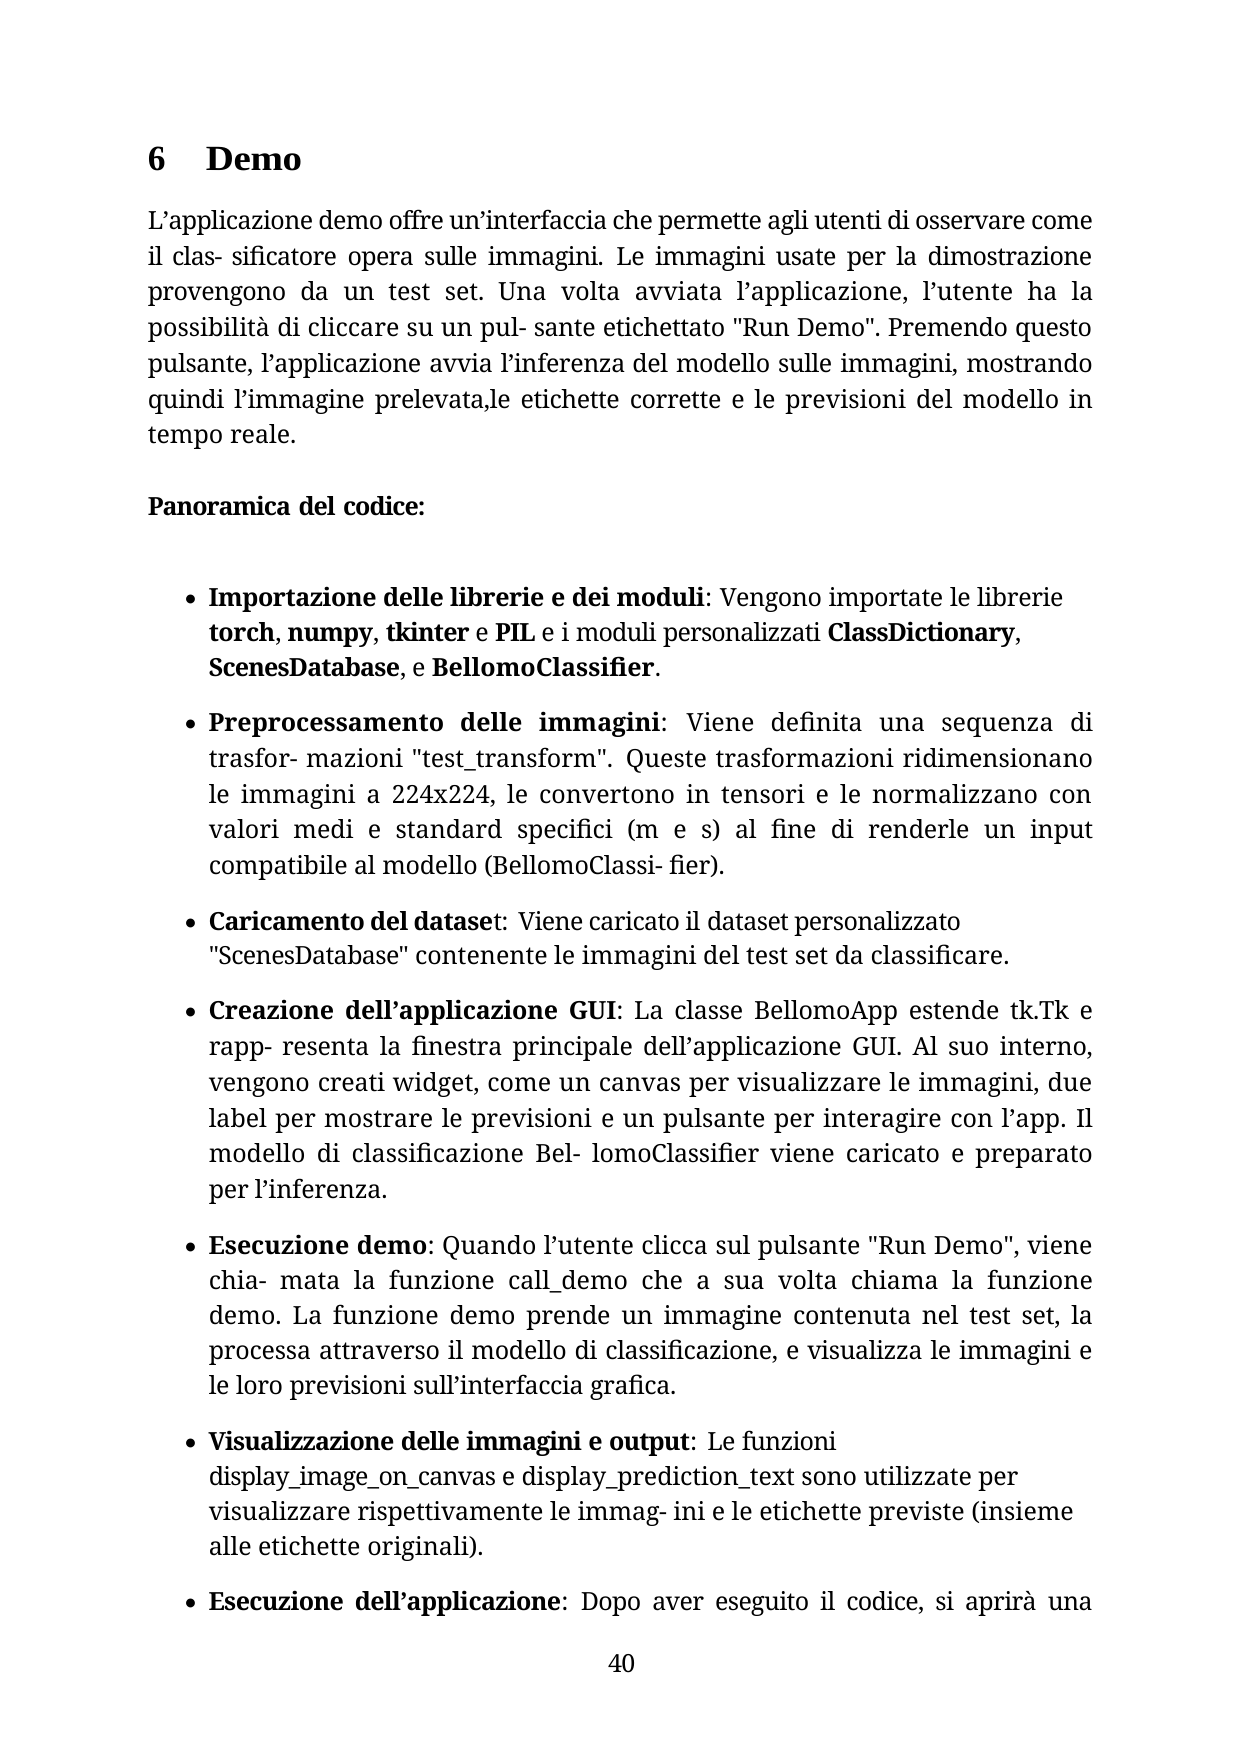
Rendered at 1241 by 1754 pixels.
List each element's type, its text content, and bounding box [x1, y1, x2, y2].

list Esecuzione demo: Quando l’utente clicca sul pulsante "Run Demo", viene chia- mata la funzione call_demo che a sua volta chiama la funzione demo. La funzione demo prende un immagine contenuta nel test set, la processa attraverso il modello di classificazione, e visualizza le immagini e le loro previsioni sull’interfaccia grafica. [184, 1227, 1093, 1401]
list Caricamento del dataset: Viene caricato il dataset personalizzato "ScenesDatabase" contenente le immagini del test set da classificare. [184, 903, 1122, 972]
text L’applicazione demo offre un’interfaccia che permette agli utenti di osservare come il clas- sificatore opera sulle immagini. Le immagini usate per la dimostrazione provengono da un test set. Una volta avviata l’applicazione, l’utente ha la possibilità di cliccare su un pul- sante etichettato "Run Demo". Premendo questo pulsante, l’applicazione avvia l’inferenza del modello sulle immagini, mostrando quindi l’immagine prelevata,le etichette corrette e le previsioni del modello in tempo reale. [148, 203, 1093, 451]
list Preprocessamento delle immagini: Viene definita una sequenza di trasfor- mazioni "test_transform". Queste trasformazioni ridimensionano le immagini a 224x224, le convertono in tensori e le normalizzano con valori medi e standard specifici (m e s) al fine di renderle un input compatibile al modello (BellomoClassi- fier). [184, 705, 1093, 882]
list Visualizzazione delle immagini e output: Le funzioni display_image_on_canvas e display_prediction_text sono utilizzate per visualizzare rispettivamente le immag- ini e le etichette previste (insieme alle etichette originali). [184, 1423, 1111, 1562]
list Creazione dell’applicazione GUI: La classe BellomoApp estende tk.Tk e rapp- resenta la finestra principale dell’applicazione GUI. Al suo interno, vengono creati widget, come un canvas per visualizzare le immagini, due label per mostrare le previsioni e un pulsante per interagire con l’app. Il modello di classificazione Bel- lomoClassifier viene caricato e preparato per l’inferenza. [184, 993, 1093, 1206]
list Importazione delle librerie e dei moduli: Vengono importate le librerie torch, numpy, tkinter e PIL e i moduli personalizzati ClassDictionary, ScenesDatabase, e BellomoClassifier. [184, 580, 1126, 684]
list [184, 1583, 1093, 1617]
text Panoramica del codice: [148, 488, 1163, 522]
subtitle Demo [148, 138, 1163, 178]
